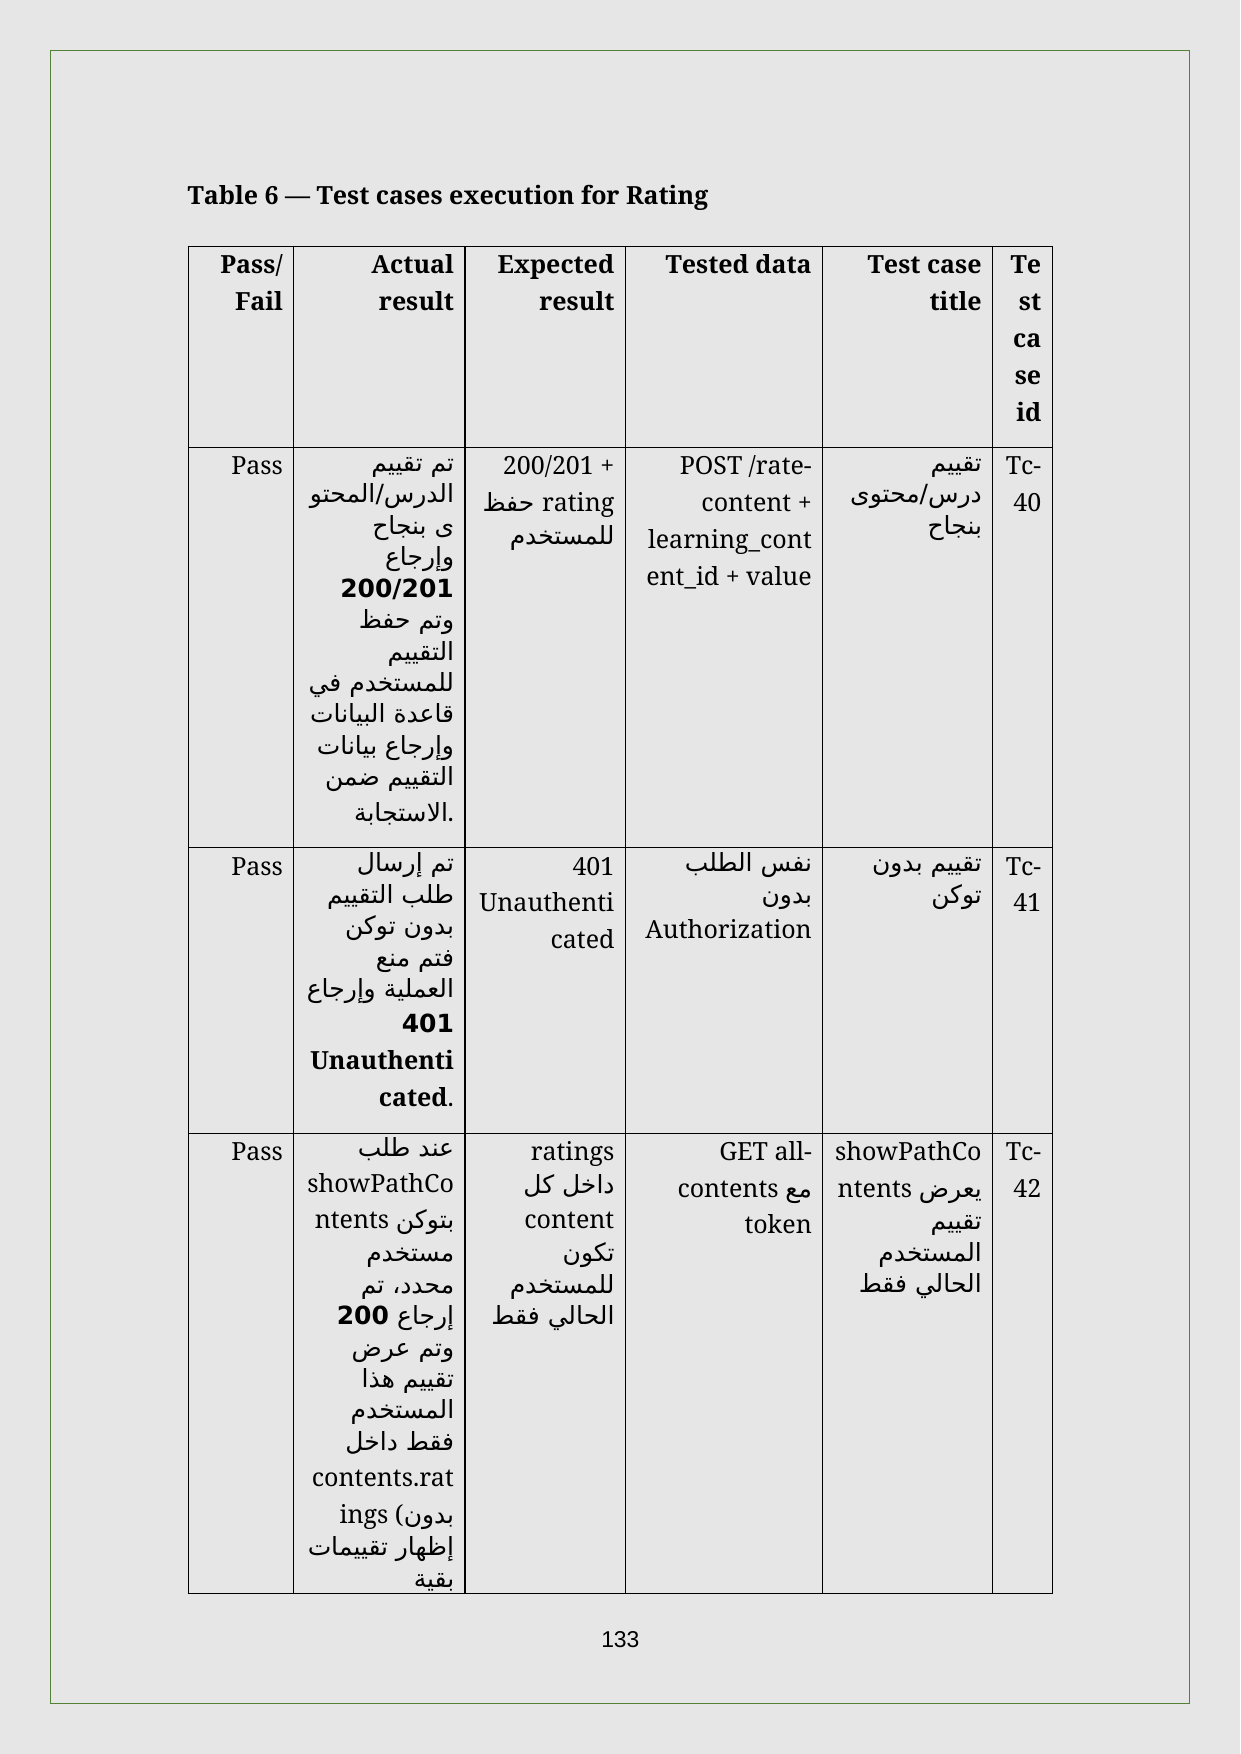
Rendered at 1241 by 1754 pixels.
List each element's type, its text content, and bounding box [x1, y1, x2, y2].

table_cell تقييم بدون توكن [823, 848, 992, 1132]
table_header Test case title [823, 247, 992, 447]
table_cell Tc-42 [993, 1134, 1052, 1593]
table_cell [626, 1134, 822, 1593]
table_cell 401 Unauthenticated [466, 848, 625, 1132]
table_cell Pass [189, 1134, 293, 1593]
table_header Tested data [626, 247, 822, 447]
table_cell تم تقييم الدرس/المحتوى بنجاح وإرجاع 200/201 وتم حفظ التقييم للمستخدم في قاعدة البيانات وإرجاع بيانات التقييم ضمن الاستجابة. [294, 448, 464, 847]
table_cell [823, 1134, 992, 1593]
table_cell POST /rate-content + learning_content_id + value [626, 448, 822, 847]
table_cell تم إرسال طلب التقييم بدون توكن فتم منع العملية وإرجاع 401 Unauthenticated. [294, 848, 464, 1132]
table_header Actual result [294, 247, 464, 447]
table_header Pass/Fail [189, 247, 293, 447]
table_cell 200/201 + حفظ rating للمستخدم [466, 448, 625, 847]
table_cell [466, 1134, 625, 1593]
table_header Test case id [993, 247, 1052, 447]
table_cell Tc-40 [993, 448, 1052, 847]
table_cell Tc-41 [993, 848, 1052, 1132]
table_cell تقييم درس/محتوى بنجاح [823, 448, 992, 847]
table_cell Pass [189, 848, 293, 1132]
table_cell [294, 1134, 464, 1593]
table_cell نفس الطلب بدون Authorization [626, 848, 822, 1132]
table_header Expected result [466, 247, 625, 447]
table_cell Pass [189, 448, 293, 847]
text Table 6 — Test cases execution for Rating [187, 178, 1053, 212]
